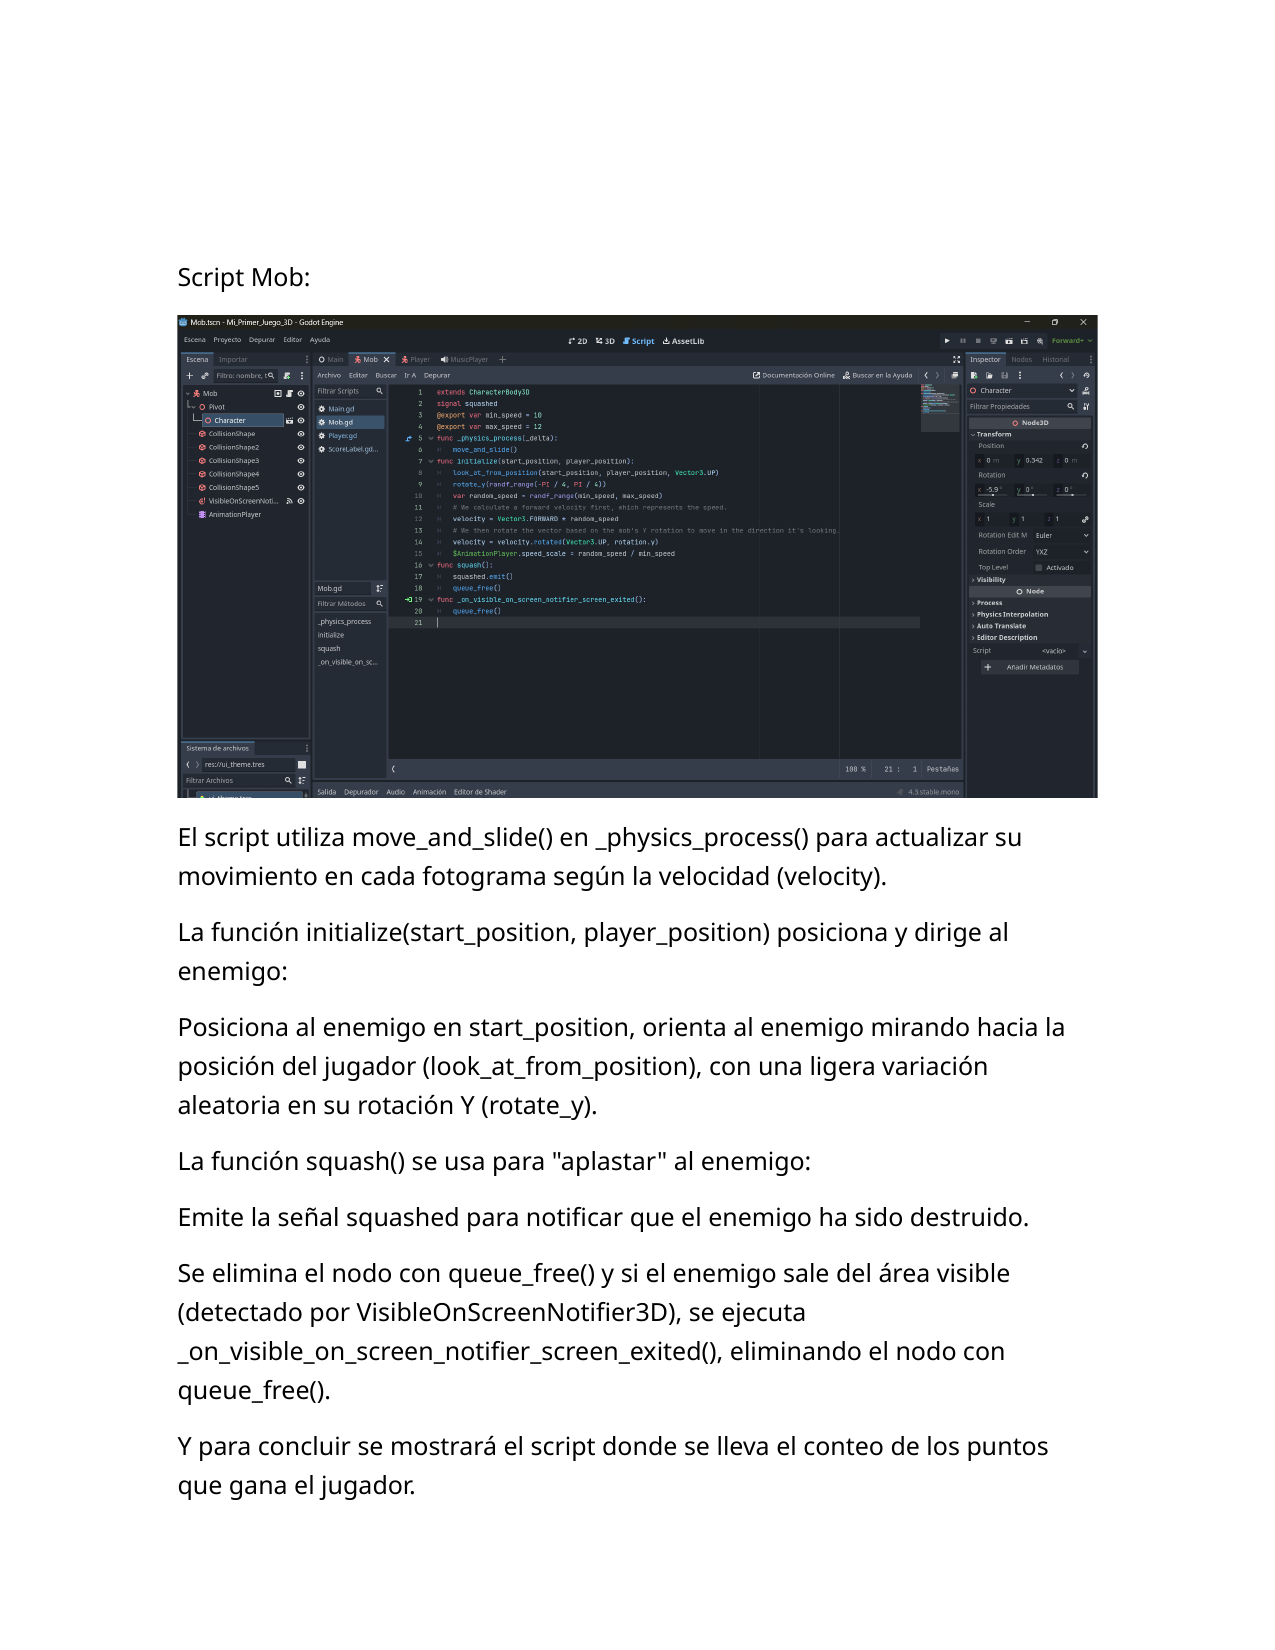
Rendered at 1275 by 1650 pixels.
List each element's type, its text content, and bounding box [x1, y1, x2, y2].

text Script Mob: [177, 259, 1098, 293]
text Y para concluir se mostrará el script donde se lleva el conteo de los puntos que gana el jugador. [177, 1429, 1098, 1502]
text Posiciona al enemigo en start_position, orienta al enemigo mirando hacia la posición del jugador (look_at_from_position), con una ligera variación aleatoria en su rotación Y (rotate_y). [177, 1009, 1098, 1122]
text Emite la señal squashed para notificar que el enemigo ha sido destruido. [177, 1199, 1098, 1233]
text La función squash() se usa para "aplastar" al enemigo: [177, 1144, 1098, 1178]
text La función initialize(start_position, player_position) posiciona y dirige al enemigo: [177, 914, 1098, 988]
text Se elimina el nodo con queue_free() y si el enemigo sale del área visible (detectado por VisibleOnScreenNotifier3D), se ejecuta _on_visible_on_screen_notifier_screen_exited(), eliminando el nodo con queue_free(). [177, 1255, 1098, 1407]
text El script utiliza move_and_slide() en _physics_process() para actualizar su movimiento en cada fotograma según la velocidad (velocity). [177, 819, 1098, 893]
picture [177, 315, 1098, 798]
